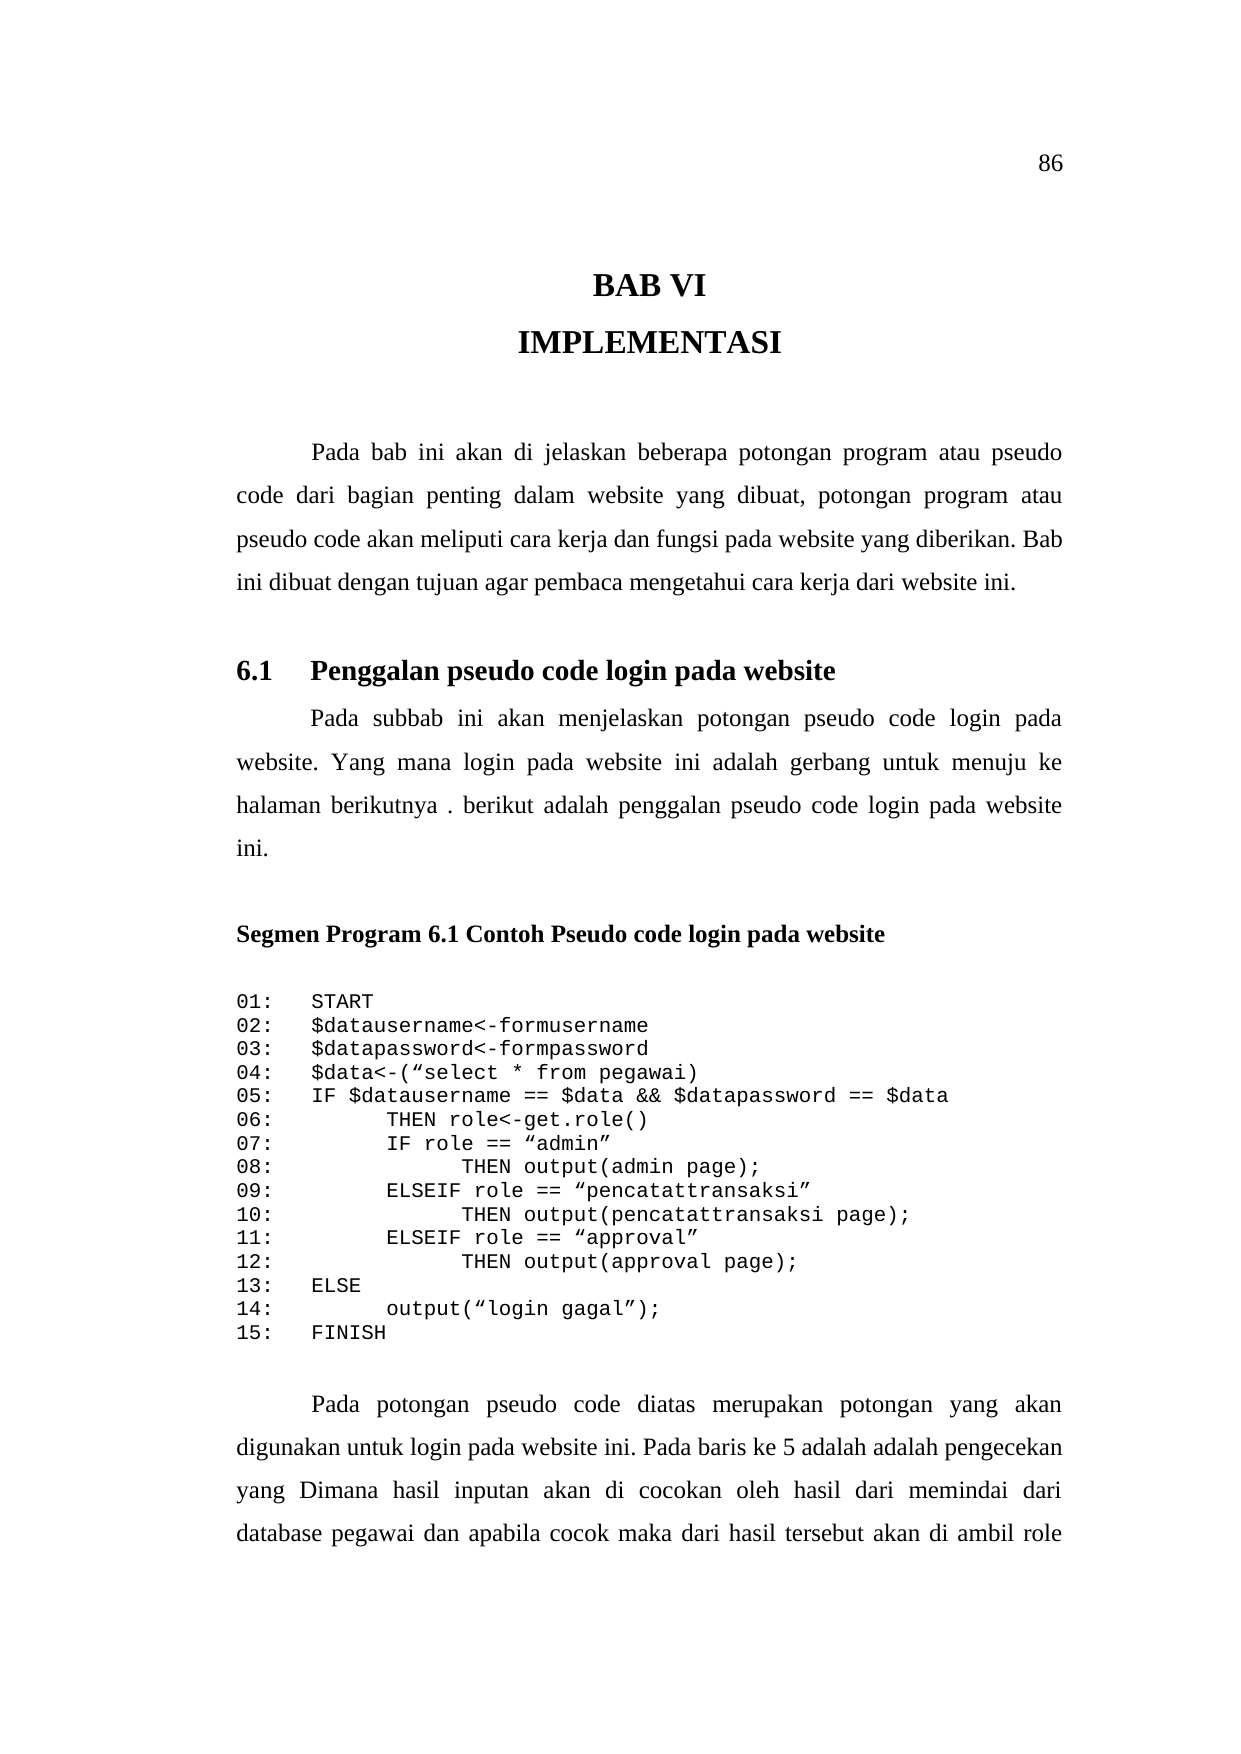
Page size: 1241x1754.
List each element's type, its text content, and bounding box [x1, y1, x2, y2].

text Pada bab ini akan di jelaskan beberapa potongan program atau pseudo code dari bagian penting dalam website yang dibuat, potongan program atau pseudo code akan meliputi cara kerja dan fungsi pada website yang diberikan. Bab ini dibuat dengan tujuan agar pembaca mengetahui cara kerja dari website ini. [236, 437, 1063, 596]
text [236, 1389, 1063, 1547]
text 01: START 02: $datausername<-formusername 03: $datapassword<-formpassword 04: $data<-(“select * from pegawai) 05: IF $datausername == $data && $datapassword == $data 06: THEN role<-get.role() 07: IF role == “admin” 08: THEN output(admin page); 09: ELSEIF role == “pencatattransaksi” 10: THEN output(pencatattransaksi page); 11: ELSEIF role == “approval” 12: THEN output(approval page); 13: ELSE 14: output(“login gagal”); 15: FINISH [236, 991, 1063, 1346]
text IMPLEMENTASI [236, 322, 1063, 361]
text BAB VI [236, 265, 1063, 303]
text Pada subbab ini akan menjelaskan potongan pseudo code login pada website. Yang mana login pada website ini adalah gerbang untuk menuju ke halaman berikutnya . berikut adalah penggalan pseudo code login pada website ini. [236, 703, 1063, 862]
list Penggalan pseudo code login pada website [236, 653, 1063, 687]
text Segmen Program 6.1 Contoh Pseudo code login pada website [236, 919, 1063, 948]
